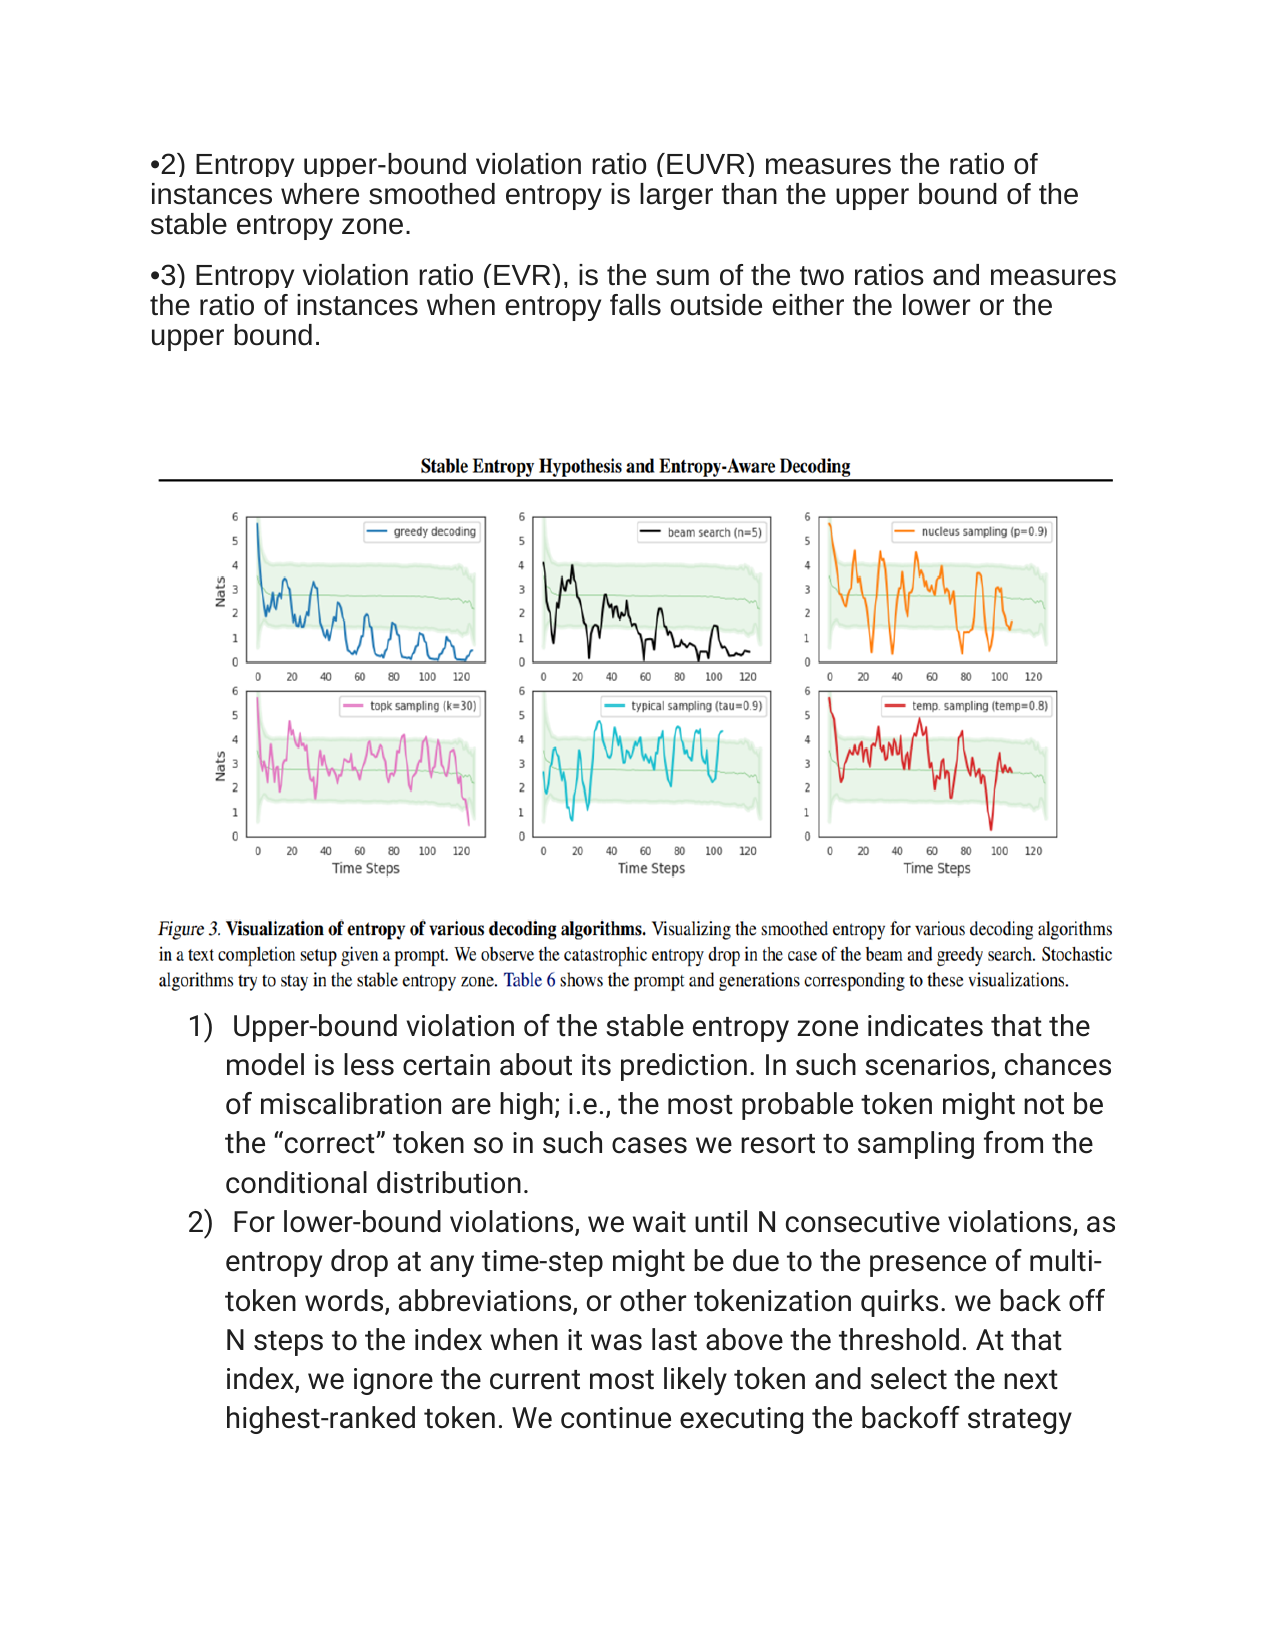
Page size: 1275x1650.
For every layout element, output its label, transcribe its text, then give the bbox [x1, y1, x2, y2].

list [187, 1205, 1125, 1436]
text •2) Entropy upper-bound violation ratio (EUVR) measures the ratio of instances where smoothed entropy is larger than the upper bound of the stable entropy zone. [413, 150, 1125, 241]
text •3) Entropy violation ratio (EVR), is the sum of the two ratios and measures the ratio of instances when entropy falls outside either the lower or the upper bound. [322, 261, 1125, 352]
list Upper-bound violation of the stable entropy zone indicates that the model is less certain about its prediction. In such scenarios, chances of miscalibration are high; i.e., the most probable token might not be the “correct” token so in such cases we resort to sampling from the conditional distribution. [187, 1009, 1125, 1200]
picture [150, 406, 1125, 1006]
